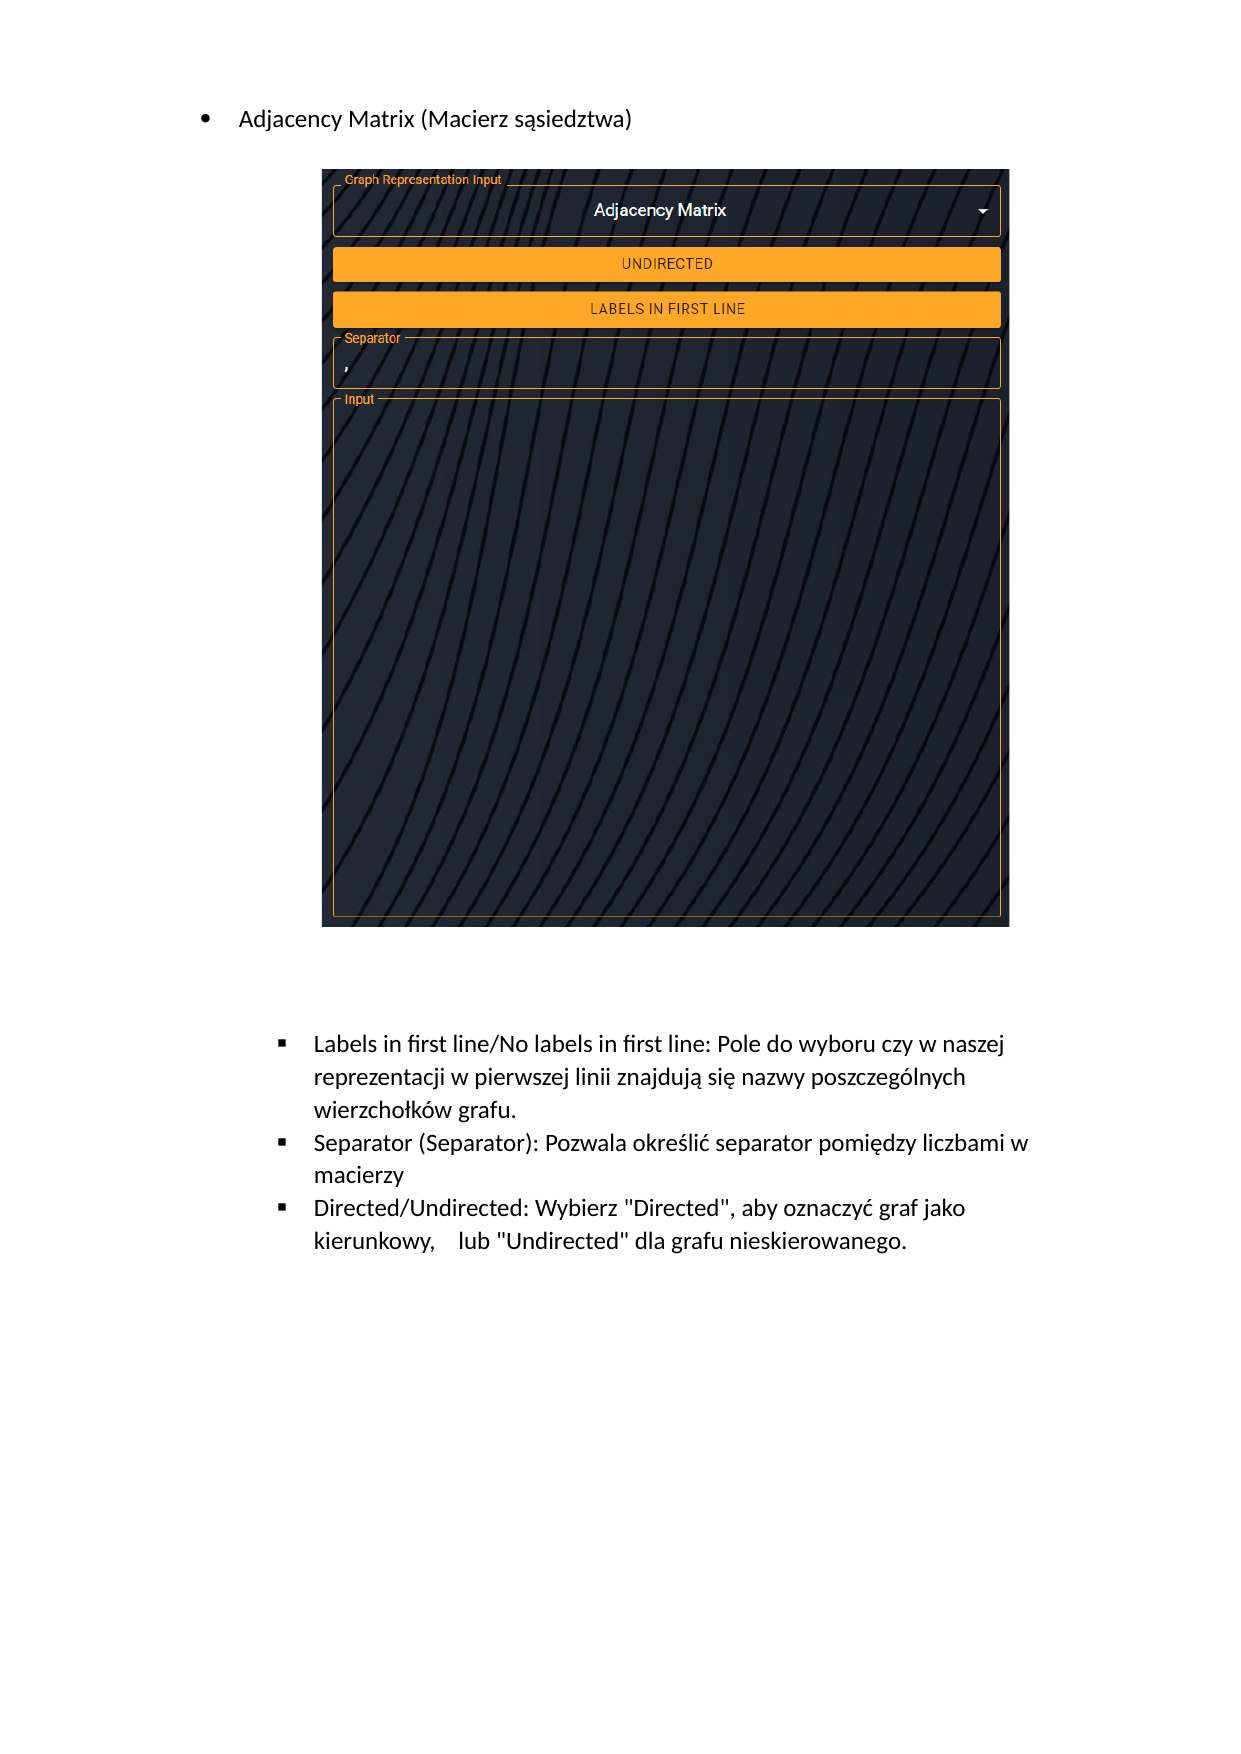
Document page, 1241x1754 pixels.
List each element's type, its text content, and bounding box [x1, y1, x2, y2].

list Labels in first line/No labels in first line: Pole do wyboru czy w naszej reprezentacji w pierwszej linii znajdują się nazwy poszczególnych wierzchołków grafu. [276, 1028, 1093, 1124]
list Directed/Undirected: Wybierz "Directed", aby oznaczyć graf jako kierunkowy, lub "Undirected" dla grafu nieskierowanego. [276, 1193, 1093, 1256]
list Adjacency Matrix (Macierz sąsiedztwa) [201, 103, 1093, 134]
list Separator (Separator): Pozwala określić separator pomiędzy liczbami w macierzy [276, 1127, 1093, 1190]
picture [321, 169, 1010, 927]
